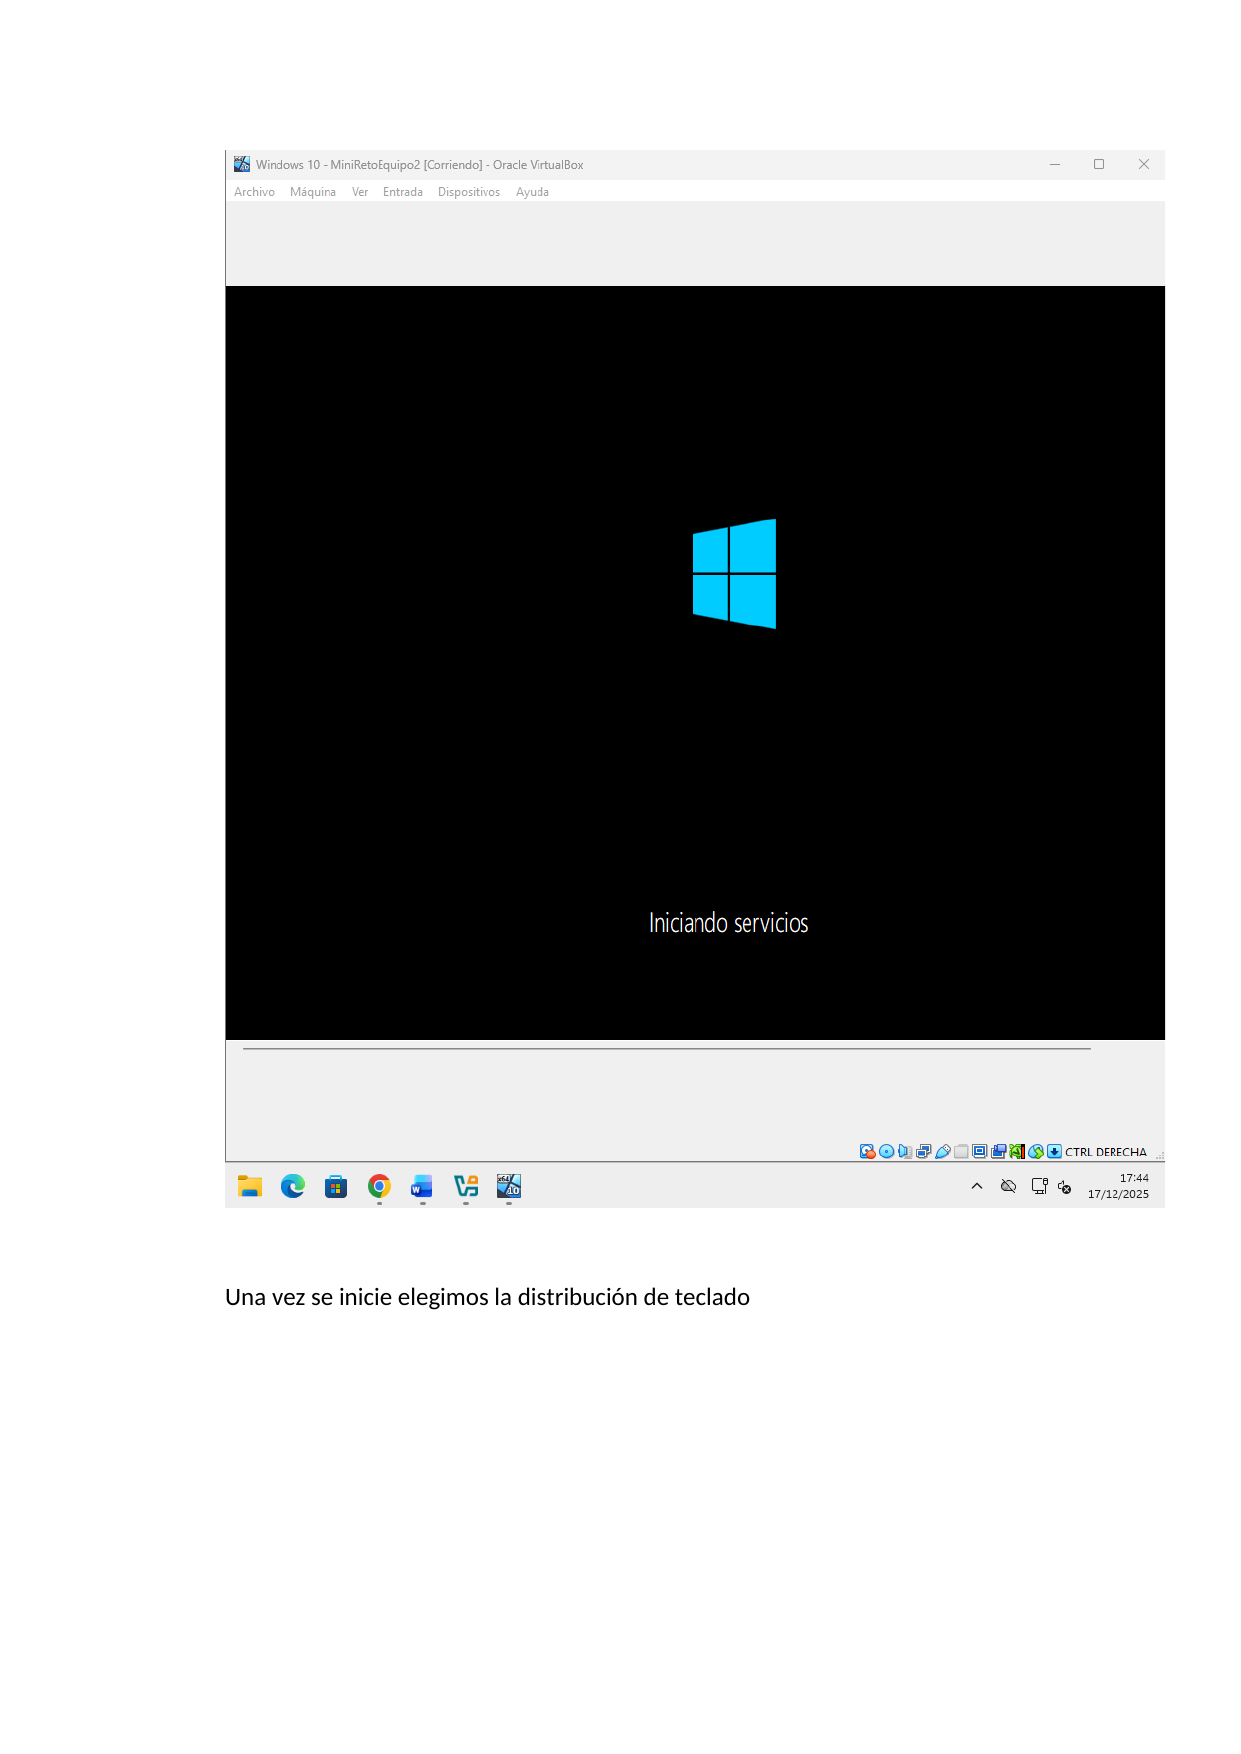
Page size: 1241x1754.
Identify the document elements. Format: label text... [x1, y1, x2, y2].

picture [225, 150, 1166, 1208]
text Una vez se inicie elegimos la distribución de teclado [225, 1281, 1090, 1312]
